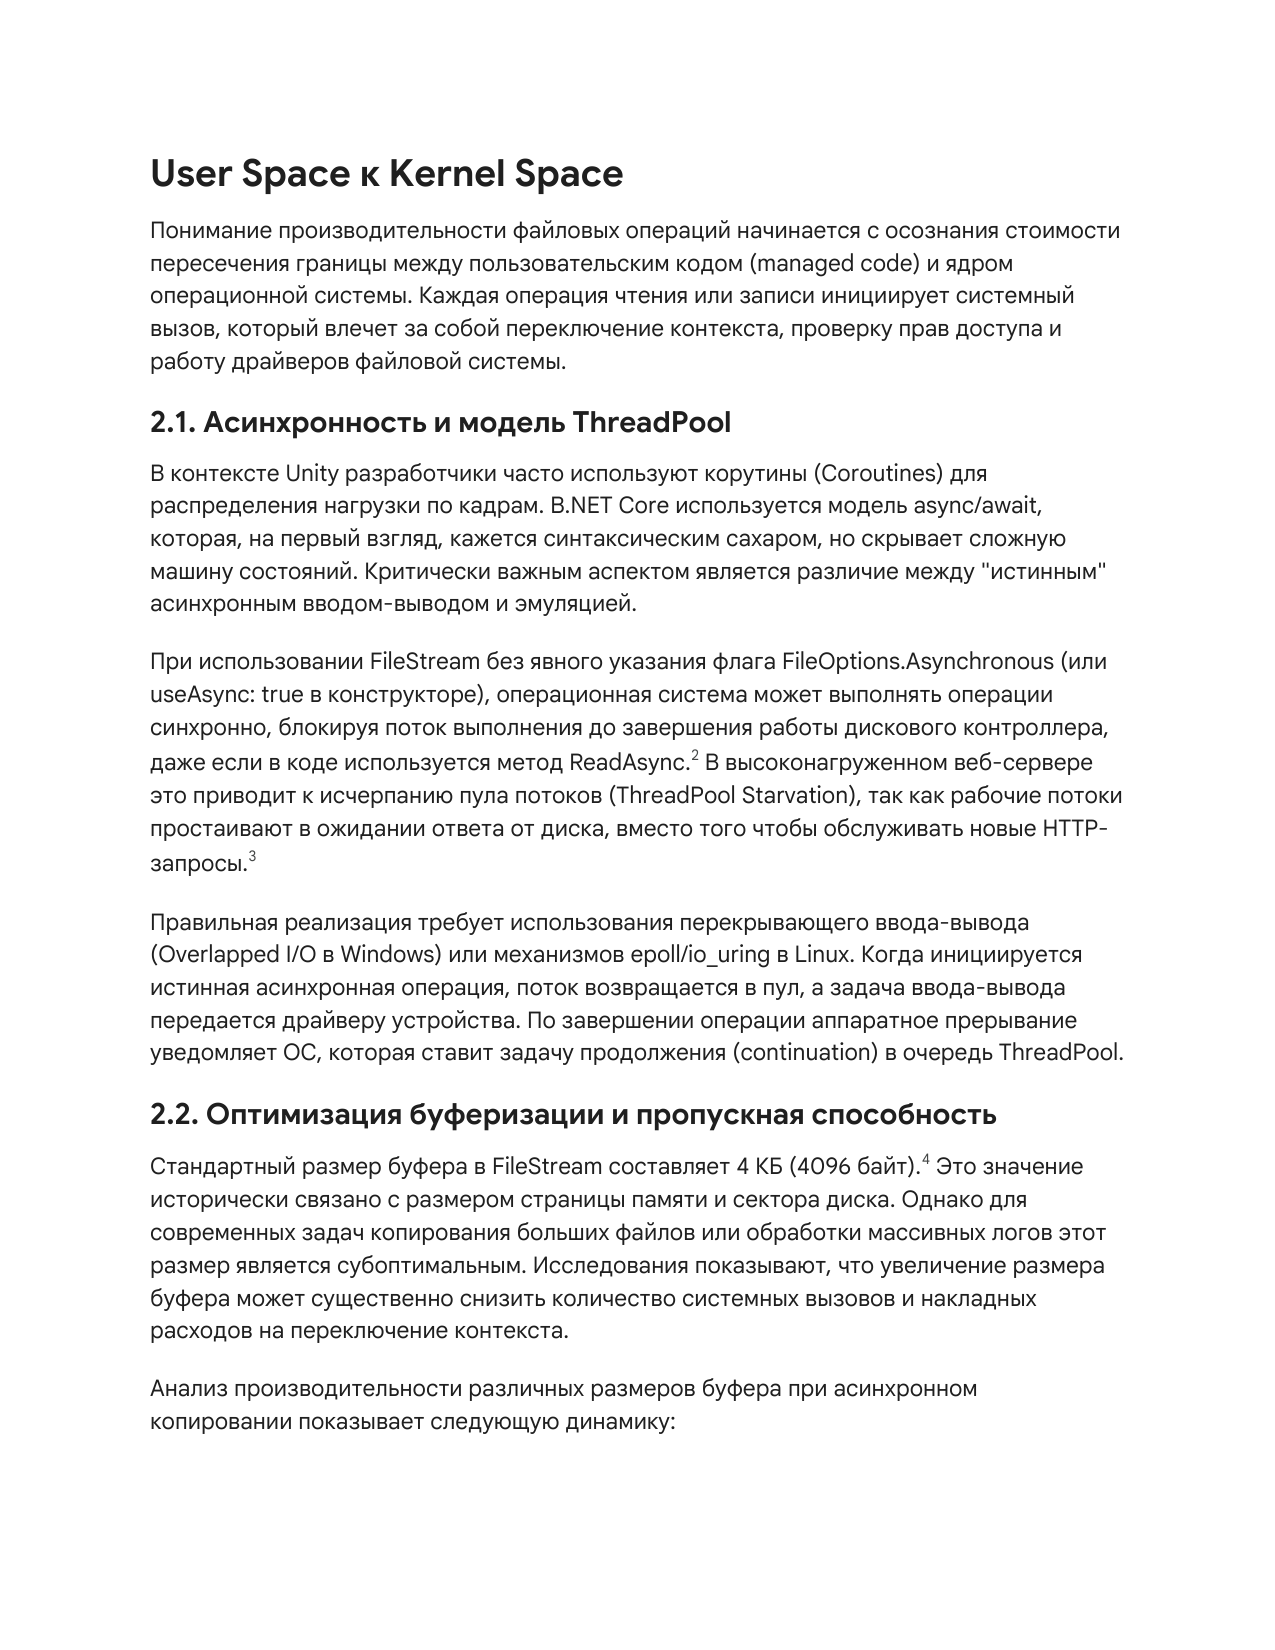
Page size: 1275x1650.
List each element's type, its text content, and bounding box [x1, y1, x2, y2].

subtitle 2.1. Асинхронность и модель ThreadPool [150, 404, 1125, 441]
text При использовании FileStream без явного указания флага FileOptions.Asynchronous (или useAsync: true в конструкторе), операционная система может выполнять операции синхронно, блокируя поток выполнения до завершения работы дискового контроллера, даже если в коде используется метод ReadAsync.2 В высоконагруженном веб-сервере это приводит к исчерпанию пула потоков (ThreadPool Starvation), так как рабочие потоки простаивают в ожидании ответа от диска, вместо того чтобы обслуживать новые HTTP-запросы.3 [150, 647, 1125, 878]
text Стандартный размер буфера в FileStream составляет 4 КБ (4096 байт).4 Это значение исторически связано с размером страницы памяти и сектора диска. Однако для современных задач копирования больших файлов или обработки массивных логов этот размер является субоптимальным. Исследования показывают, что увеличение размера буфера может существенно снизить количество системных вызовов и накладных расходов на переключение контекста. [150, 1150, 1125, 1345]
subtitle 2.2. Оптимизация буферизации и пропускная способность [150, 1096, 1125, 1133]
text В контексте Unity разработчики часто используют корутины (Coroutines) для распределения нагрузки по кадрам. В.NET Core используется модель async/await, которая, на первый взгляд, кажется синтаксическим сахаром, но скрывает сложную машину состояний. Критически важным аспектом является различие между "истинным" асинхронным вводом-выводом и эмуляцией. [150, 459, 1125, 618]
text Понимание производительности файловых операций начинается с осознания стоимости пересечения границы между пользовательским кодом (managed code) и ядром операционной системы. Каждая операция чтения или записи инициирует системный вызов, который влечет за собой переключение контекста, проверку прав доступа и работу драйверов файловой системы. [150, 216, 1125, 376]
text Анализ производительности различных размеров буфера при асинхронном копировании показывает следующую динамику: [150, 1374, 1125, 1436]
text Правильная реализация требует использования перекрывающего ввода-вывода (Overlapped I/O в Windows) или механизмов epoll/io_uring в Linux. Когда инициируется истинная асинхронная операция, поток возвращается в пул, а задача ввода-вывода передается драйверу устройства. По завершении операции аппаратное прерывание уведомляет ОС, которая ставит задачу продолжения (continuation) в очередь ThreadPool. [150, 908, 1125, 1067]
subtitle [150, 150, 1125, 197]
